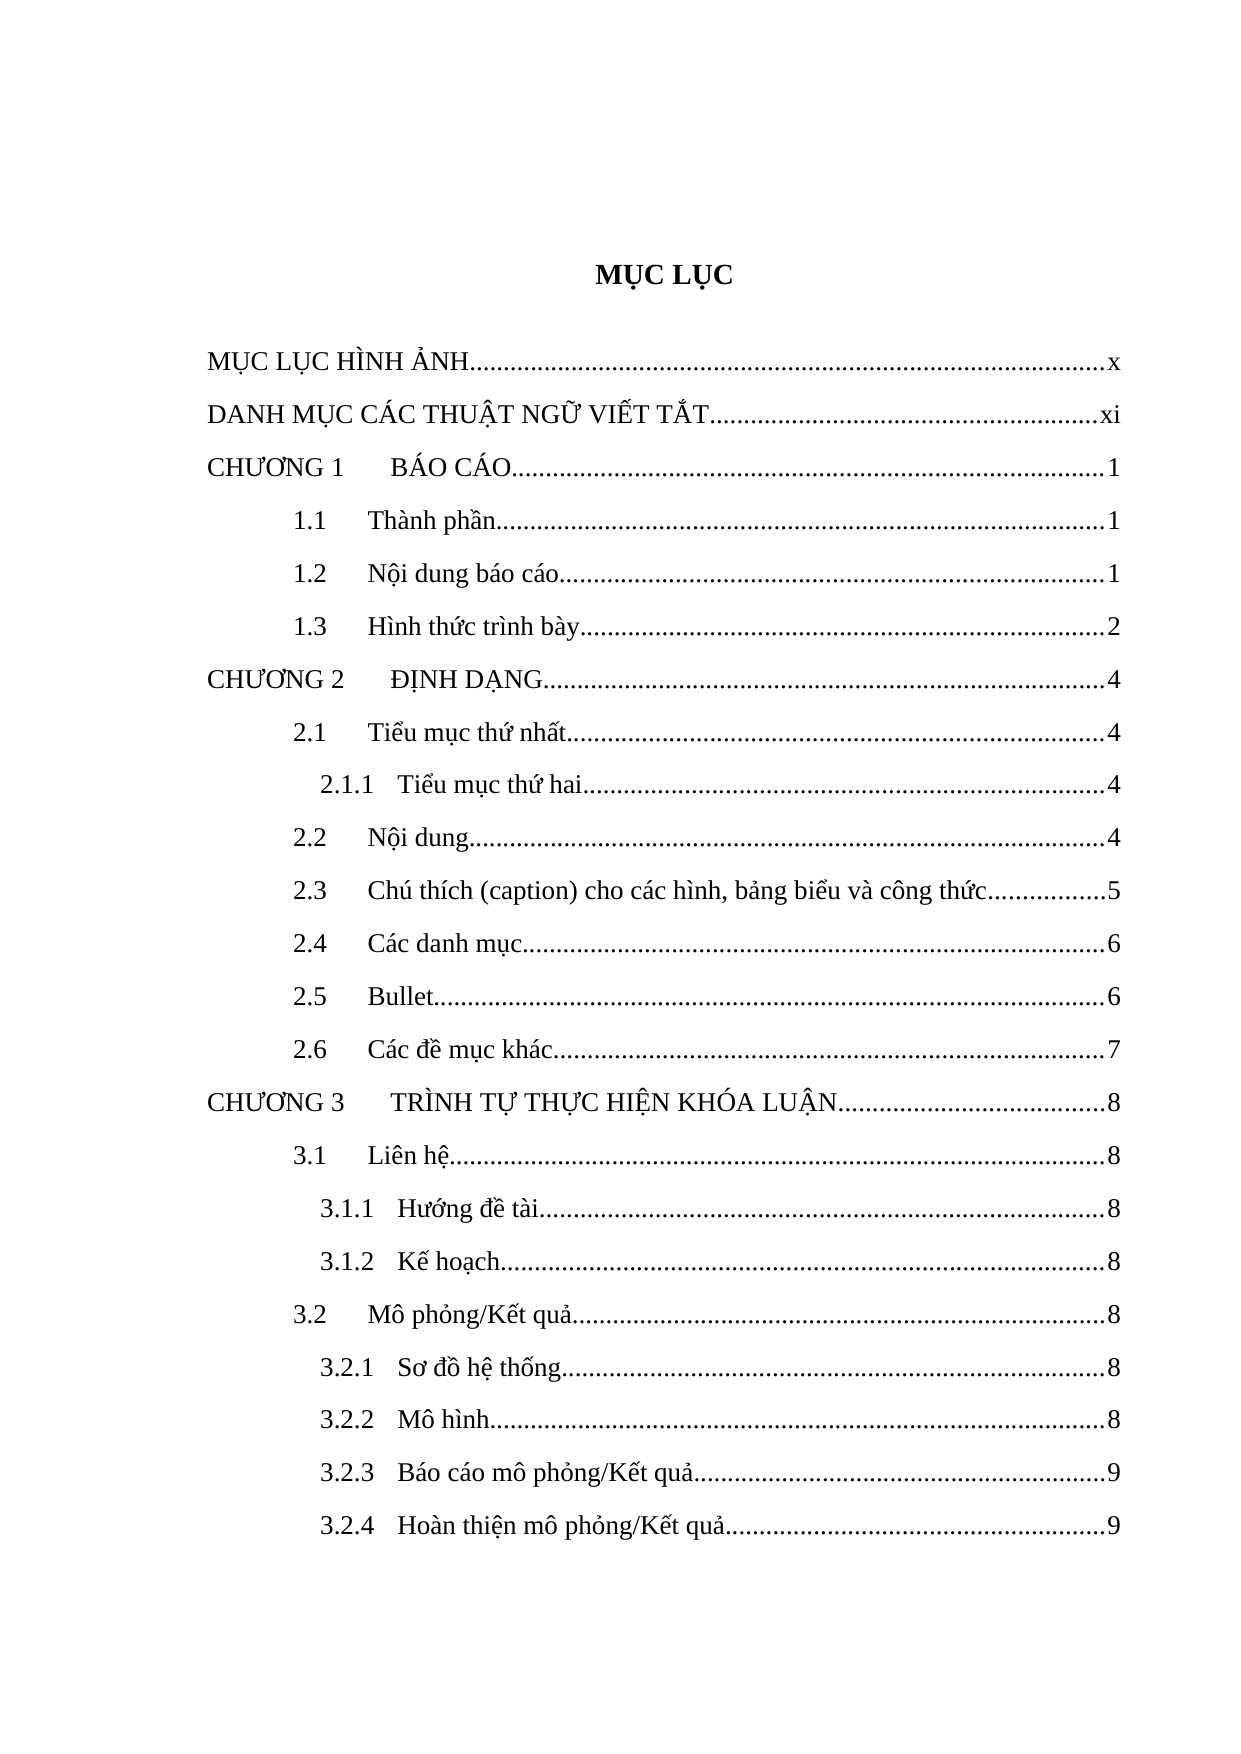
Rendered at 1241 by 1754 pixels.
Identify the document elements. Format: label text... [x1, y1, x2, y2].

subtitle MỤC LỤC [207, 257, 1122, 290]
